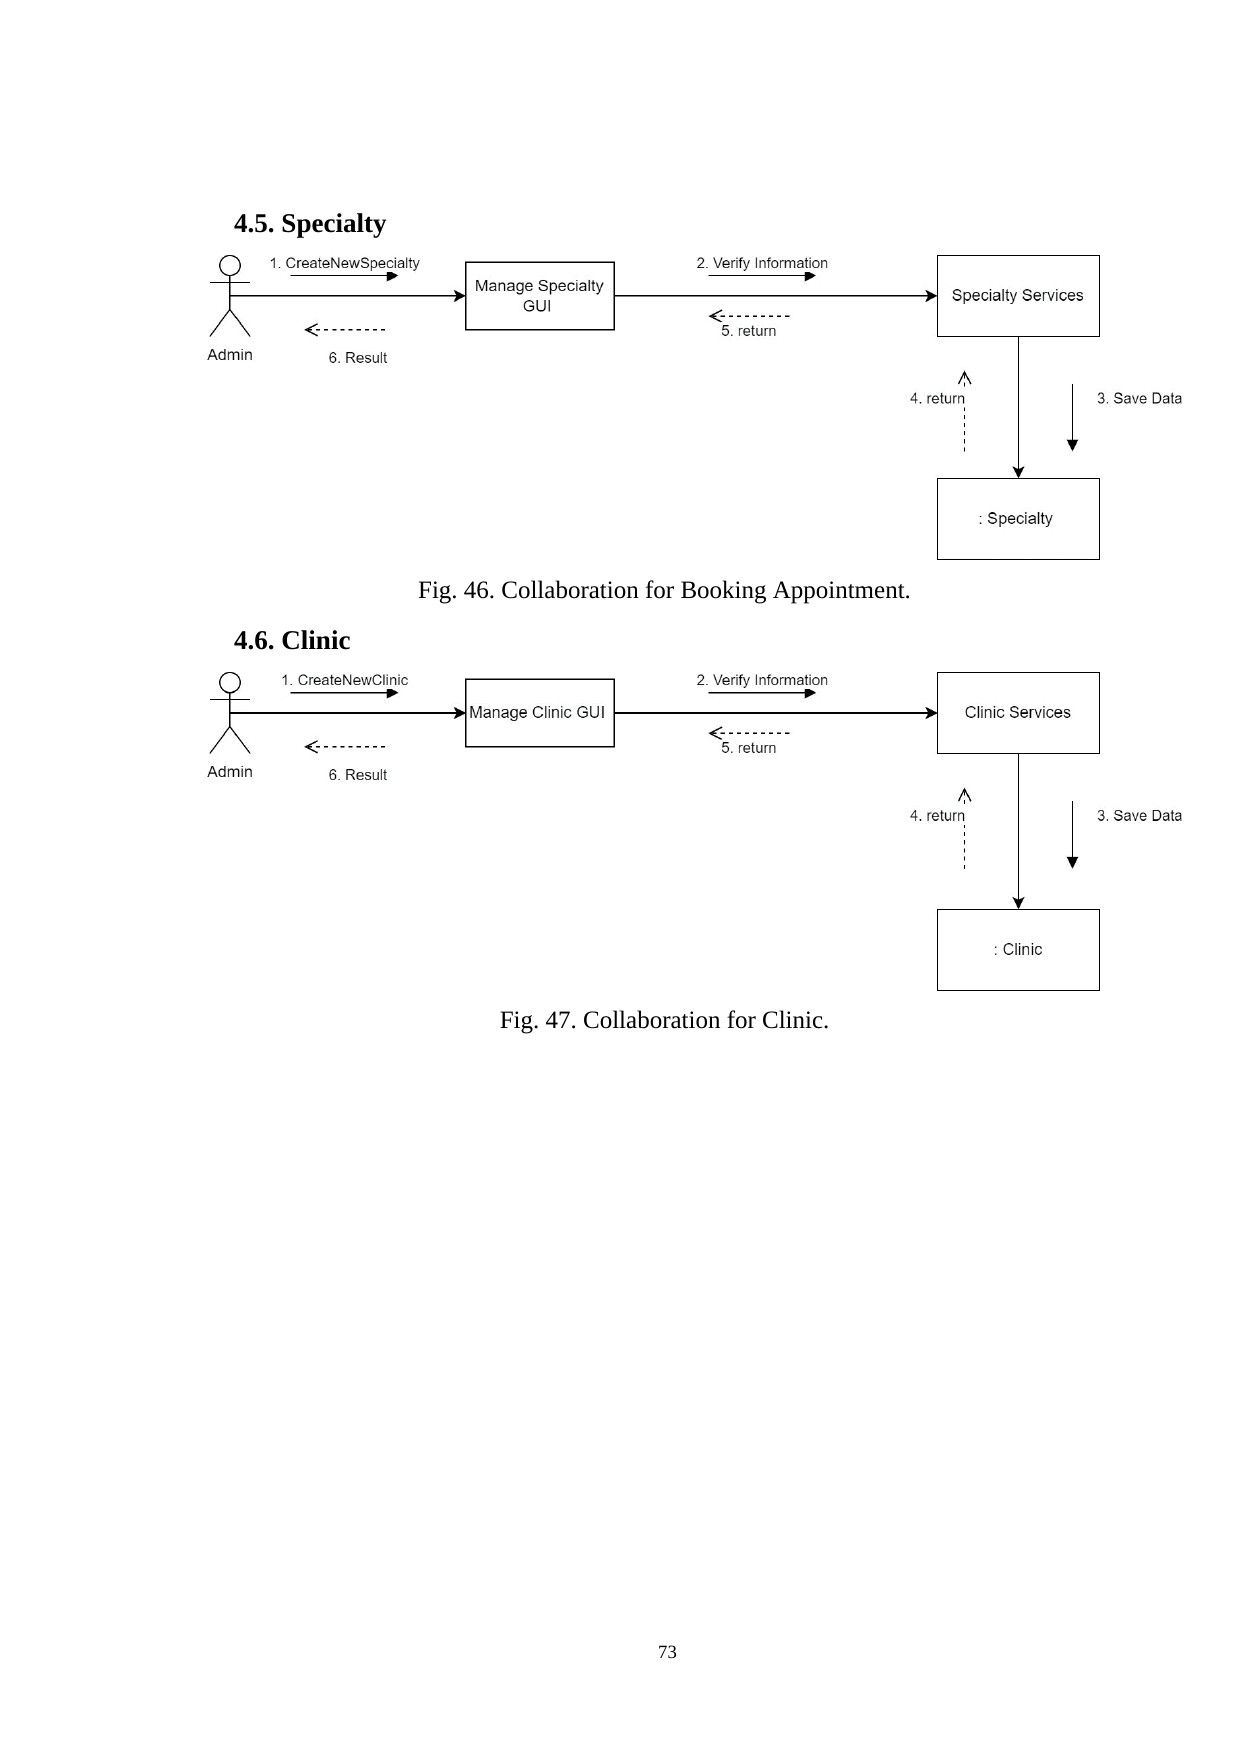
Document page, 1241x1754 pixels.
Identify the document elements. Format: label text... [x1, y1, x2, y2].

text Fig. 47. Collaboration for Clinic. [207, 1006, 1122, 1034]
text 4.5. Specialty [207, 207, 1122, 238]
text 4.6. Clinic [207, 624, 1122, 655]
picture [206, 671, 1182, 991]
text Fig. 46. Collaboration for Booking Appointment. [207, 575, 1122, 603]
picture [206, 253, 1182, 560]
